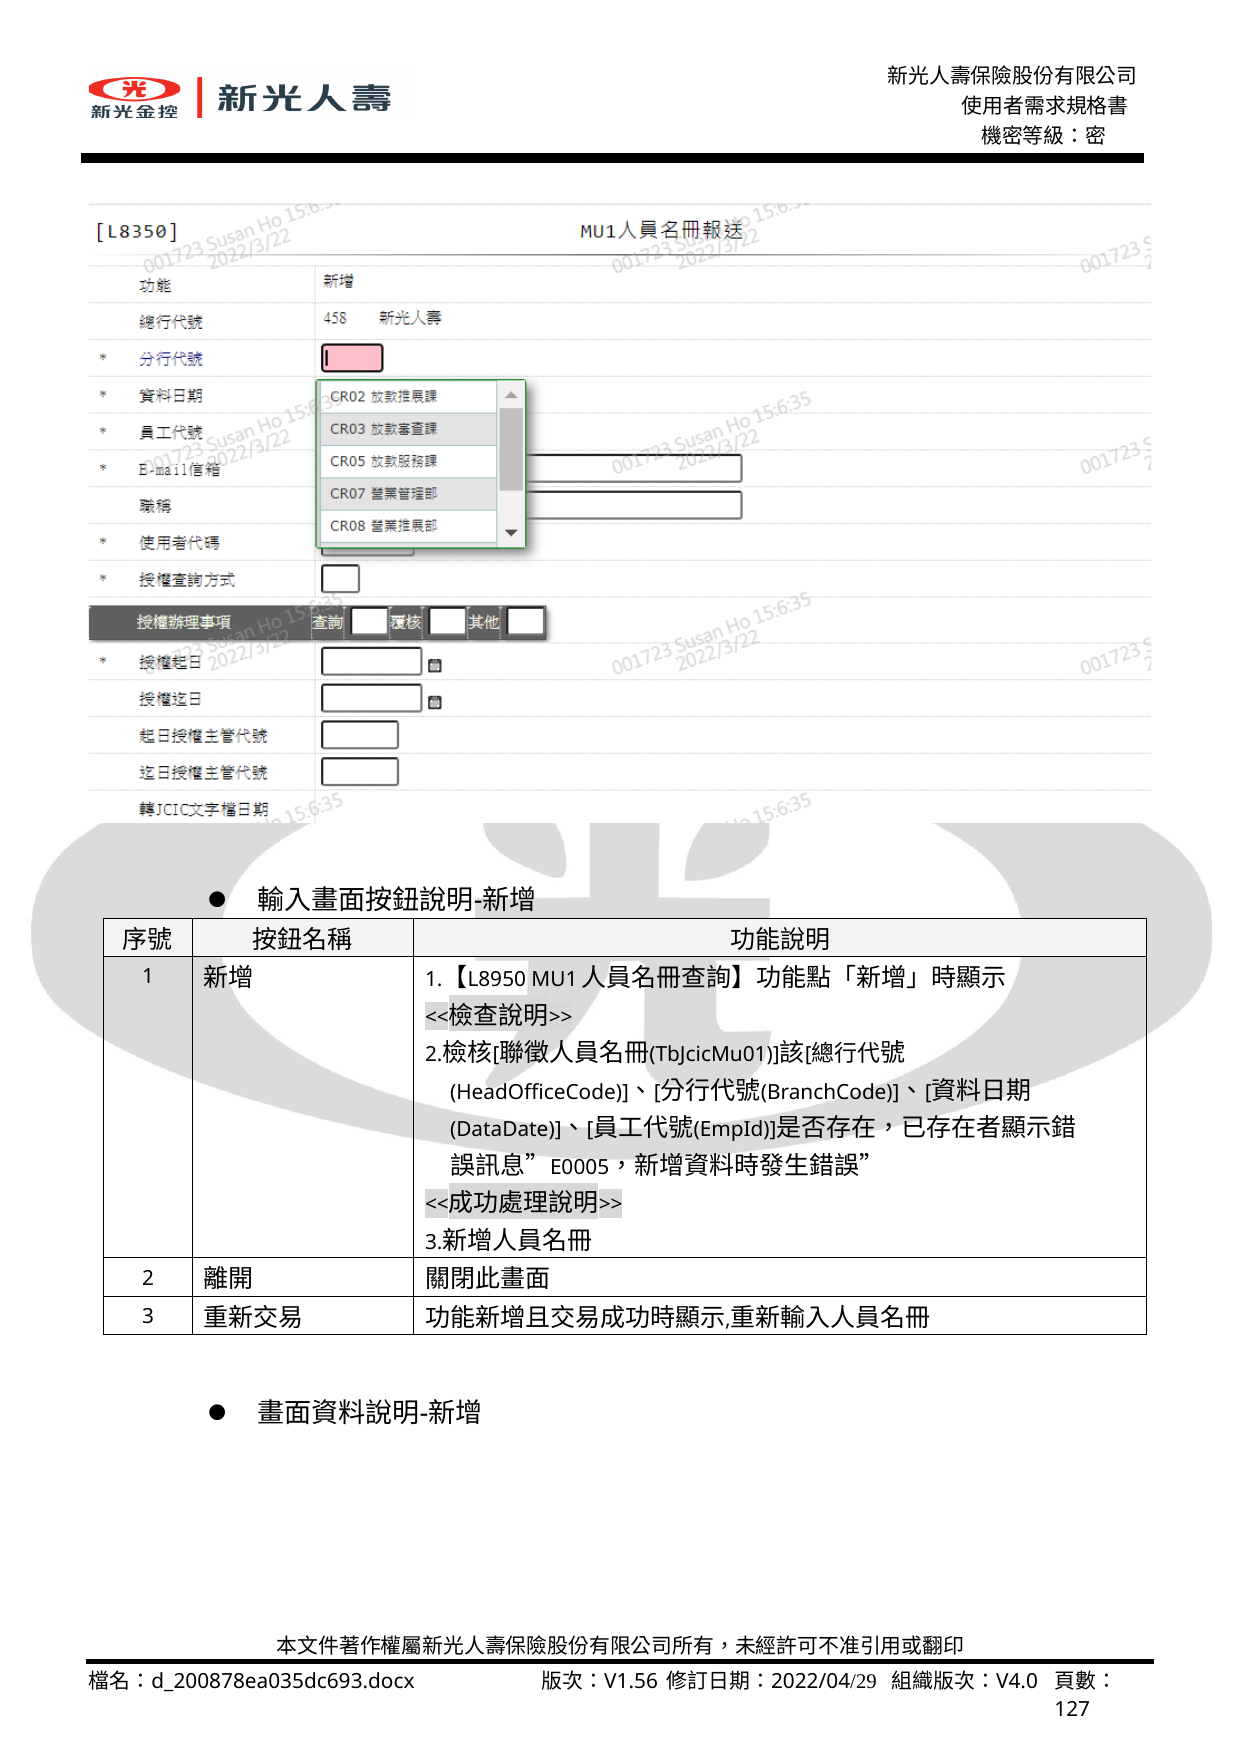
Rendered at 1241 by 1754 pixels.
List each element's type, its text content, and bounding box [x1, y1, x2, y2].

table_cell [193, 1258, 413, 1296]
picture [88, 61, 414, 118]
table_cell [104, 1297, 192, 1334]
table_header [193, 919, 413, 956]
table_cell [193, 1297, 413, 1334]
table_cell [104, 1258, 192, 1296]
list 畫面資料說明-新增 [207, 1373, 1152, 1448]
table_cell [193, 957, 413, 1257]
picture [25, 203, 1215, 1166]
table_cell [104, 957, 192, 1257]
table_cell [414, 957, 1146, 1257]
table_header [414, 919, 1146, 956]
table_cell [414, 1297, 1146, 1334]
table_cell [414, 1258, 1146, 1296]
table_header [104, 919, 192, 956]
list 輸入畫面按鈕說明-新增 [207, 878, 1152, 917]
